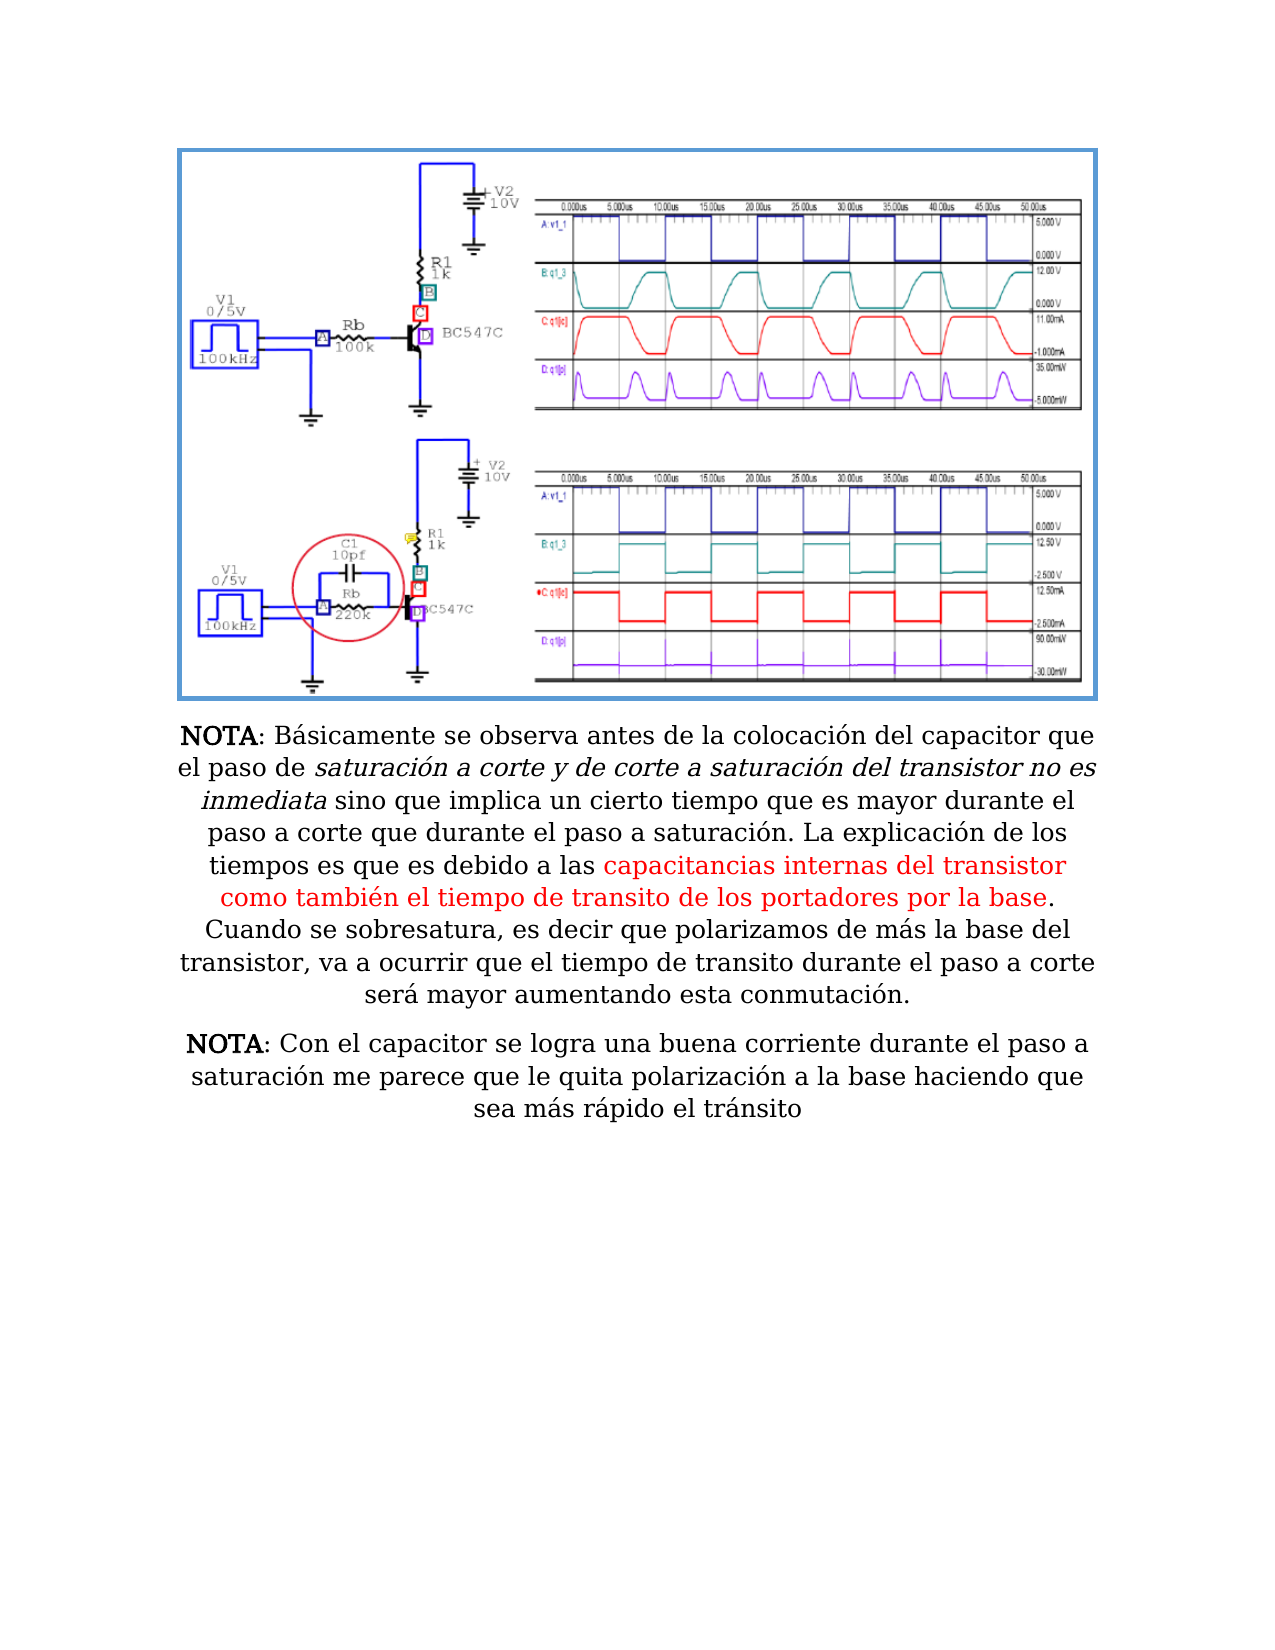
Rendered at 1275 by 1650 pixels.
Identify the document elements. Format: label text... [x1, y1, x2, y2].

text NOTA: Básicamente se observa antes de la colocación del capacitor que el paso de saturación a corte y de corte a saturación del transistor no es inmediata sino que implica un cierto tiempo que es mayor durante el paso a corte que durante el paso a saturación. La explicación de los tiempos es que es debido a las capacitancias internas del transistor como también el tiempo de transito de los portadores por la base. Cuando se sobresatura, es decir que polarizamos de más la base del transistor, va a ocurrir que el tiempo de transito durante el paso a corte será mayor aumentando esta conmutación. [177, 720, 1098, 1009]
picture [182, 152, 1093, 696]
text NOTA: Con el capacitor se logra una buena corriente durante el paso a saturación me parece que le quita polarización a la base haciendo que sea más rápido el tránsito [177, 1028, 1098, 1123]
